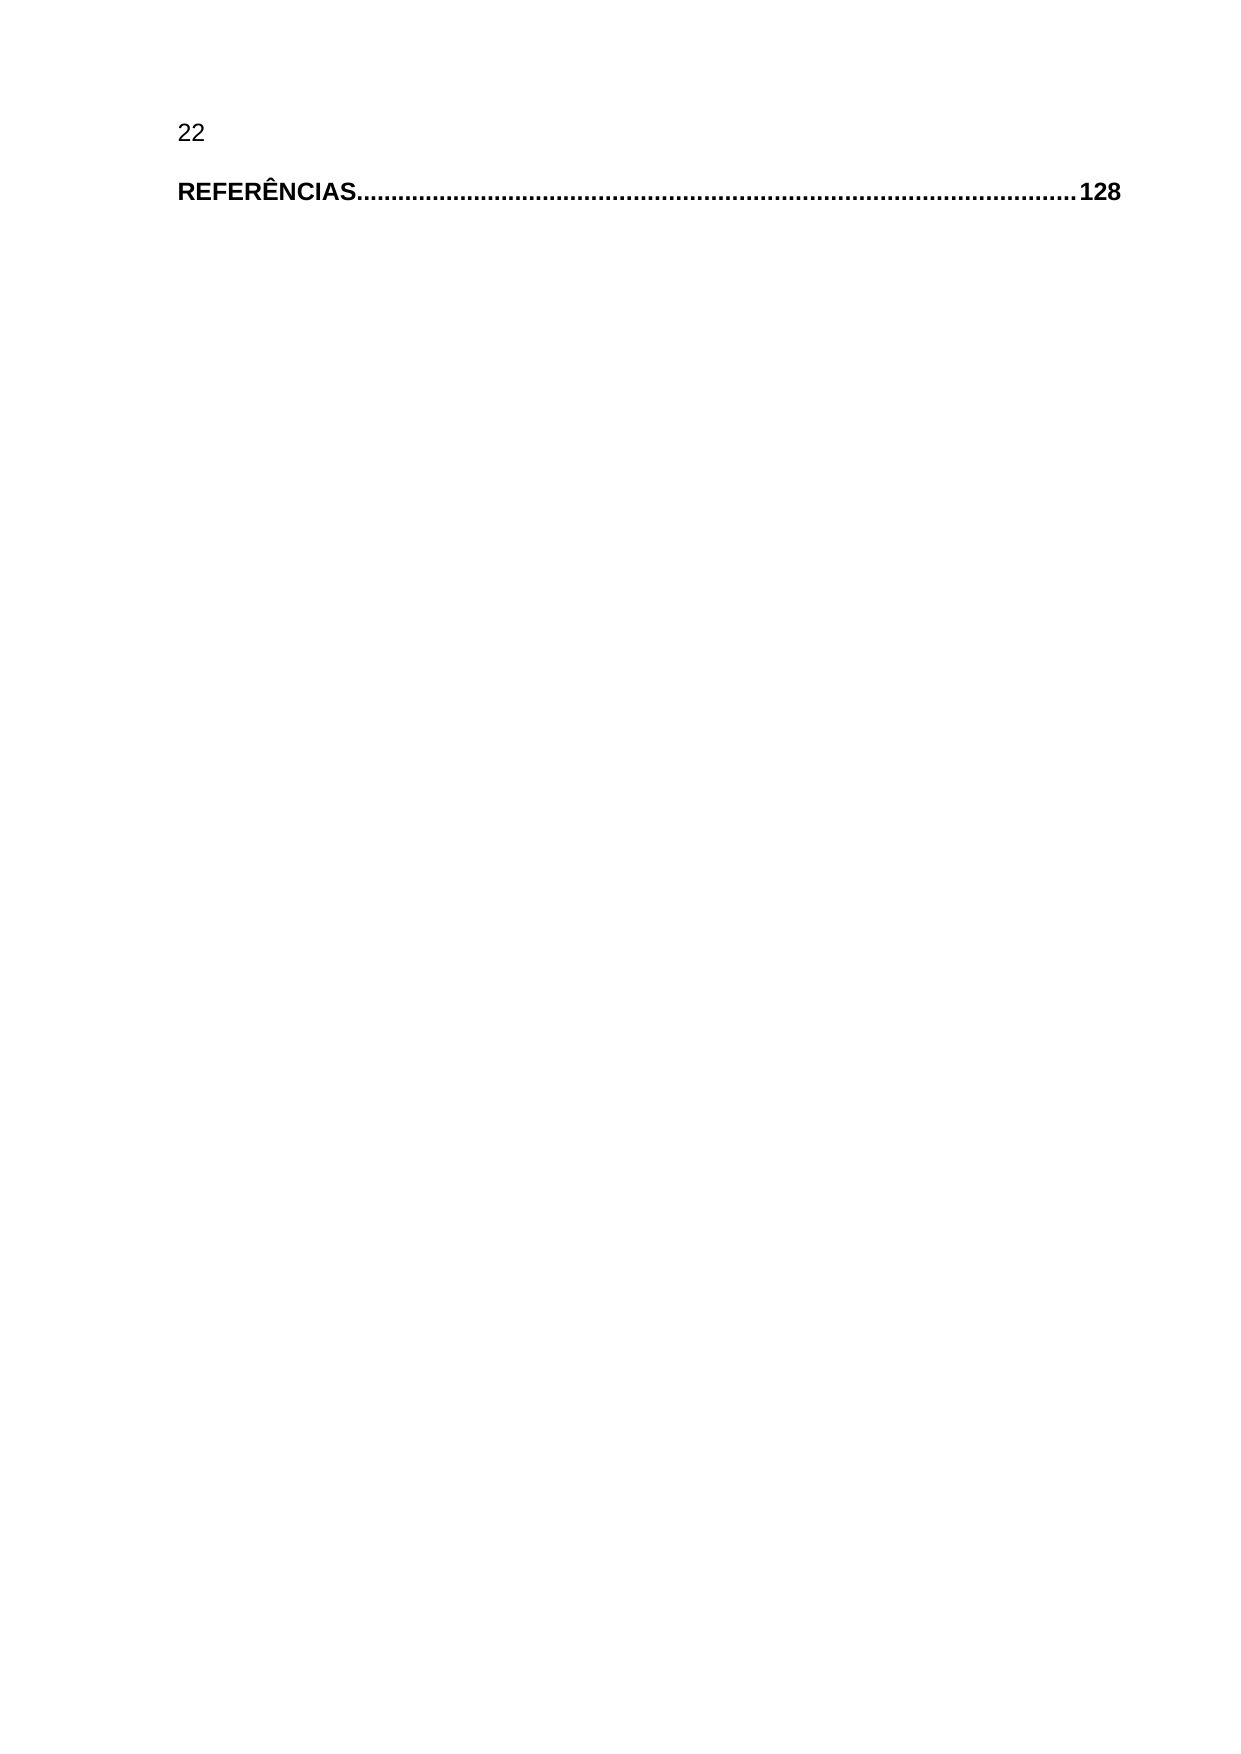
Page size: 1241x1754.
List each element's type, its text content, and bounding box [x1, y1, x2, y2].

text REFERÊNCIAS 128 [177, 177, 1122, 206]
